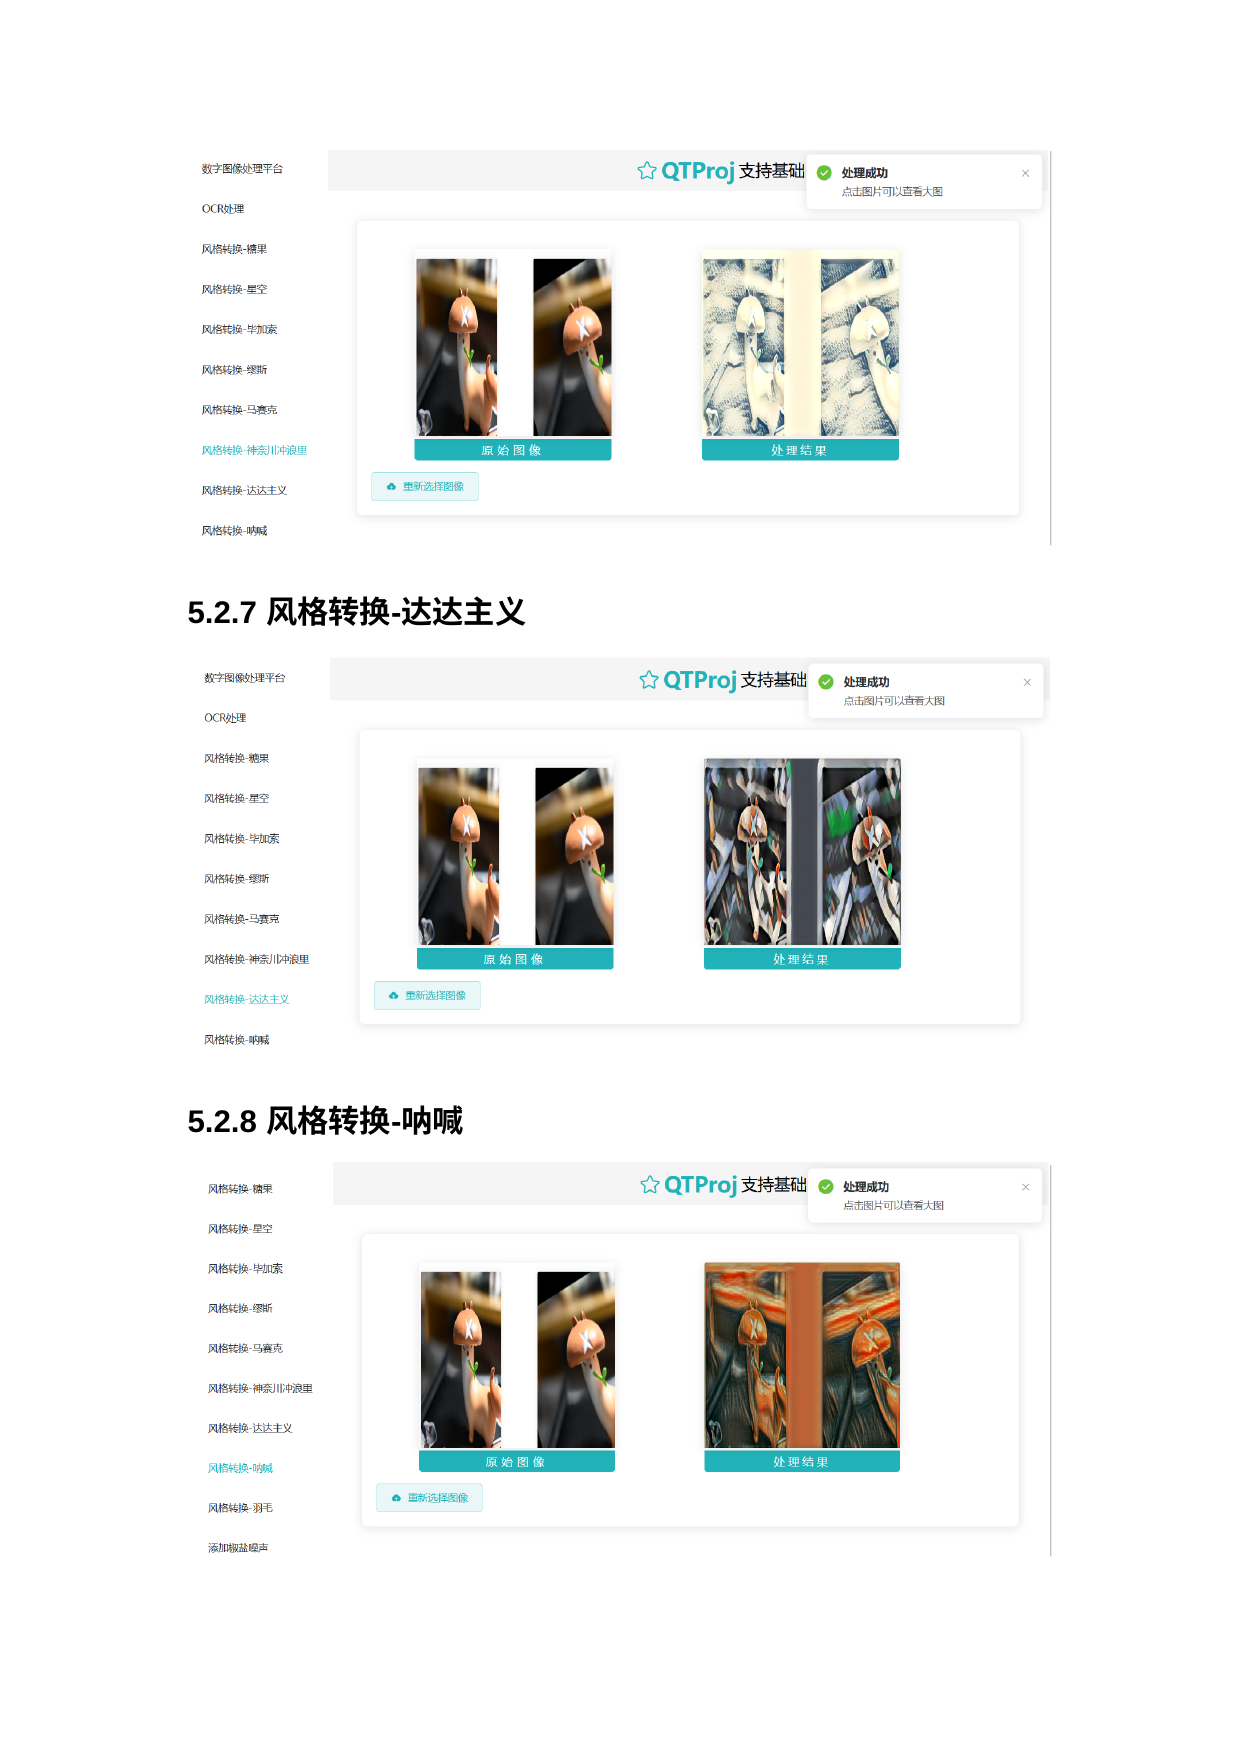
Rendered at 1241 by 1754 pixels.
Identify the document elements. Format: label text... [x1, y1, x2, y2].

text 5.2.7 风格转换-达达主义 [187, 587, 1053, 632]
text 5.2.8 风格转换-呐喊 [187, 1096, 1053, 1141]
picture [188, 1162, 1052, 1558]
picture [188, 150, 1052, 550]
picture [188, 653, 1052, 1059]
